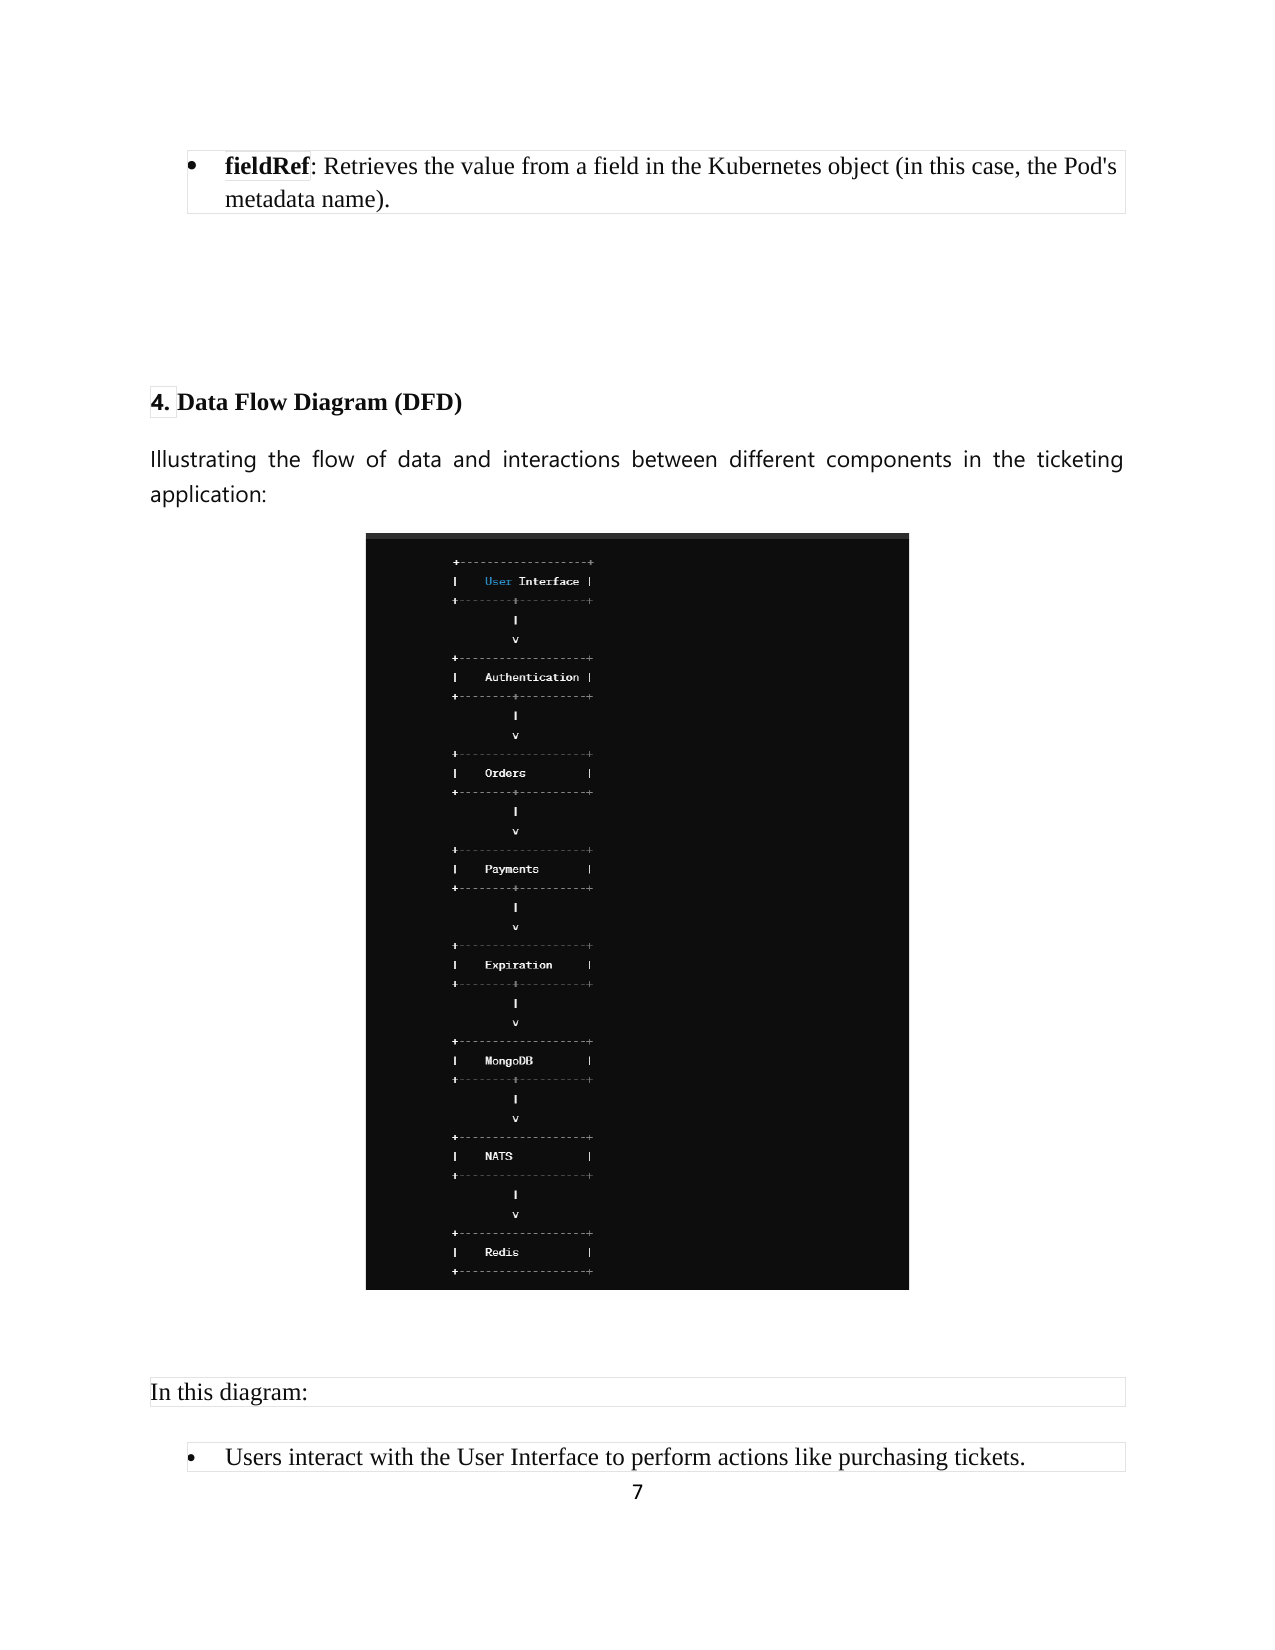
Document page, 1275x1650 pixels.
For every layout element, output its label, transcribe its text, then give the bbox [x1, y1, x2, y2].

text Illustrating the flow of data and interactions between different components in the ticketing application: [150, 473, 1125, 508]
picture [365, 533, 910, 1290]
list Users interact with the User Interface to perform actions like purchasing tickets. [188, 1443, 1125, 1471]
text In this diagram: [151, 1378, 1125, 1406]
text 4. Data Flow Diagram (DFD) [177, 386, 1125, 417]
list fieldRef: Retrieves the value from a field in the Kubernetes object (in this case, the Pod's metadata name). [188, 151, 1125, 213]
